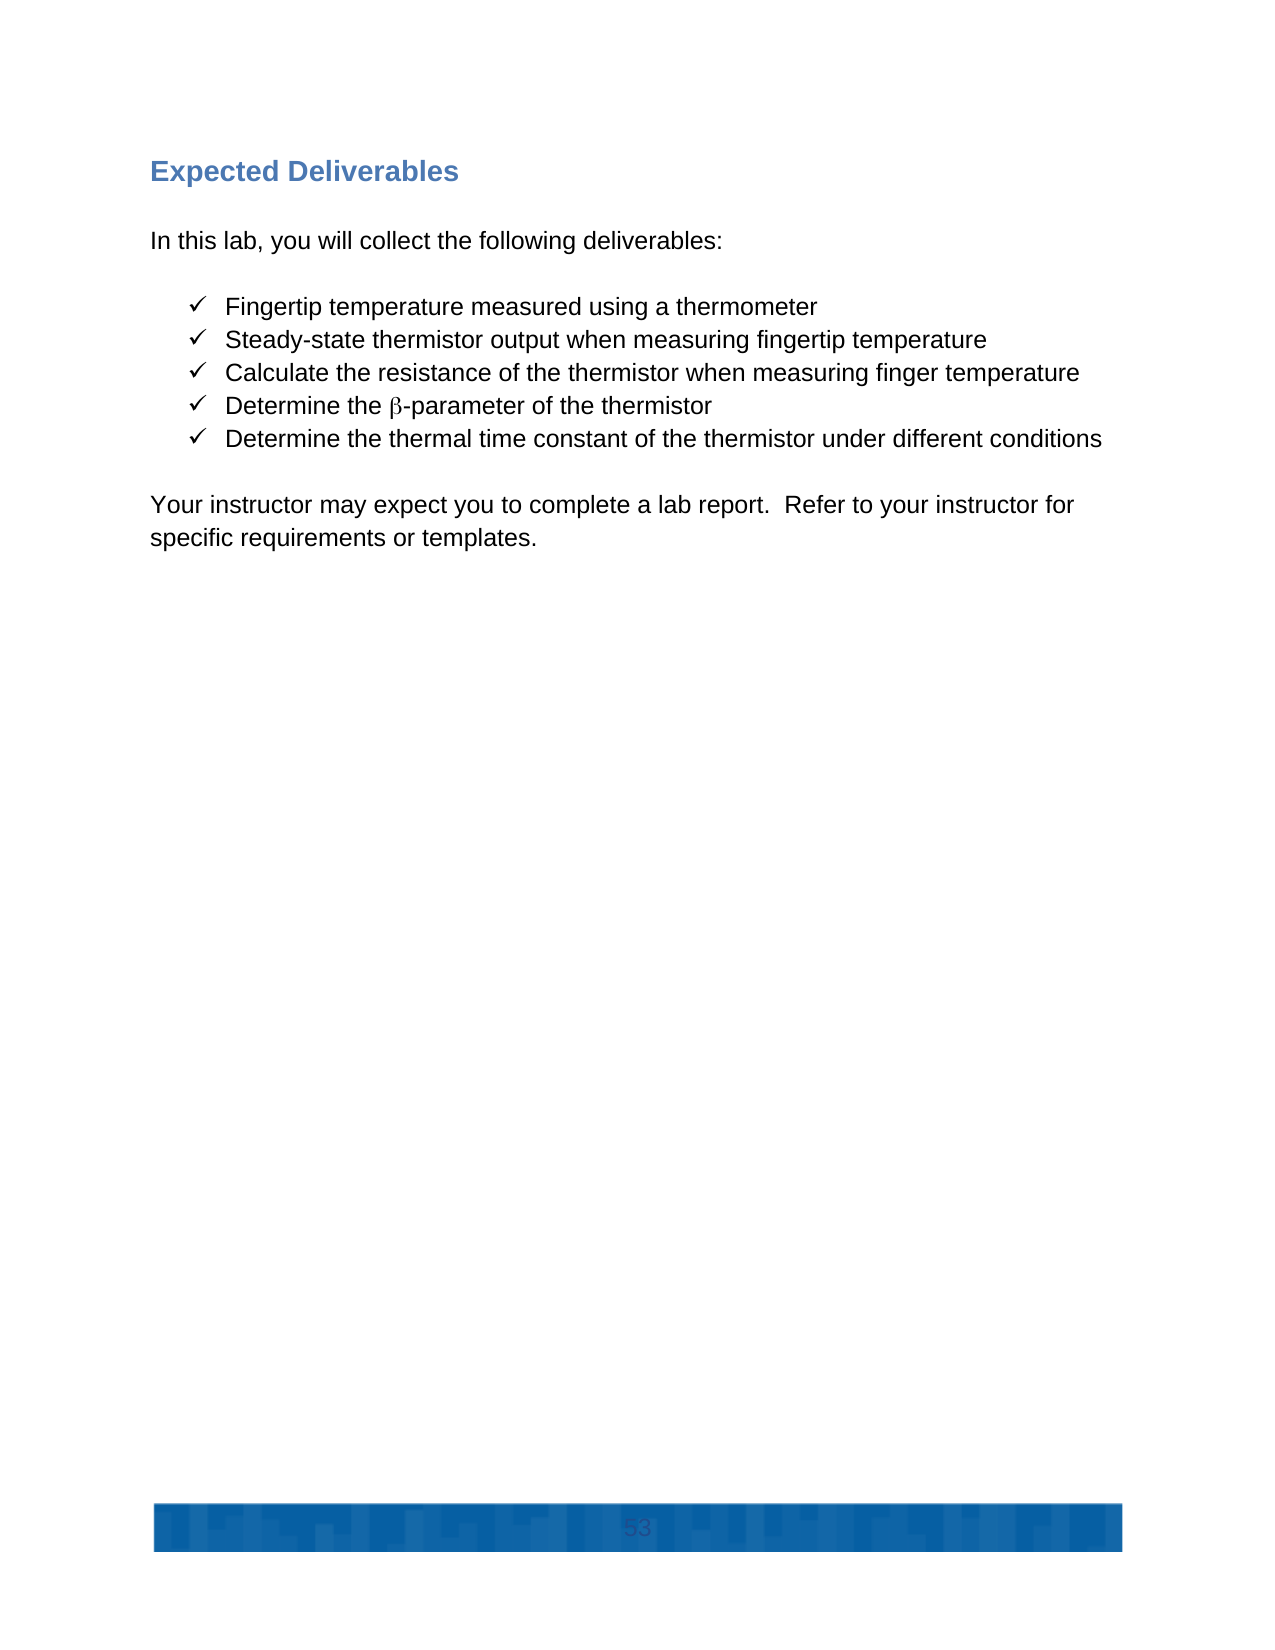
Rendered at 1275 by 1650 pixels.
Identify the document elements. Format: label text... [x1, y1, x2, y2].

list Determine the -parameter of the thermistor [187, 391, 1125, 420]
list Calculate the resistance of the thermistor when measuring finger temperature [187, 358, 1125, 387]
list Determine the thermal time constant of the thermistor under different conditions [187, 424, 1125, 453]
text In this lab, you will collect the following deliverables: [150, 226, 1125, 254]
list Fingertip temperature measured using a thermometer [187, 292, 1125, 321]
picture [153, 1503, 1123, 1552]
text Your instructor may expect you to complete a lab report. Refer to your instructor for specific requirements or templates. [150, 490, 1125, 552]
list Steady-state thermistor output when measuring fingertip temperature [187, 325, 1125, 354]
subtitle Expected Deliverables [150, 154, 1125, 188]
